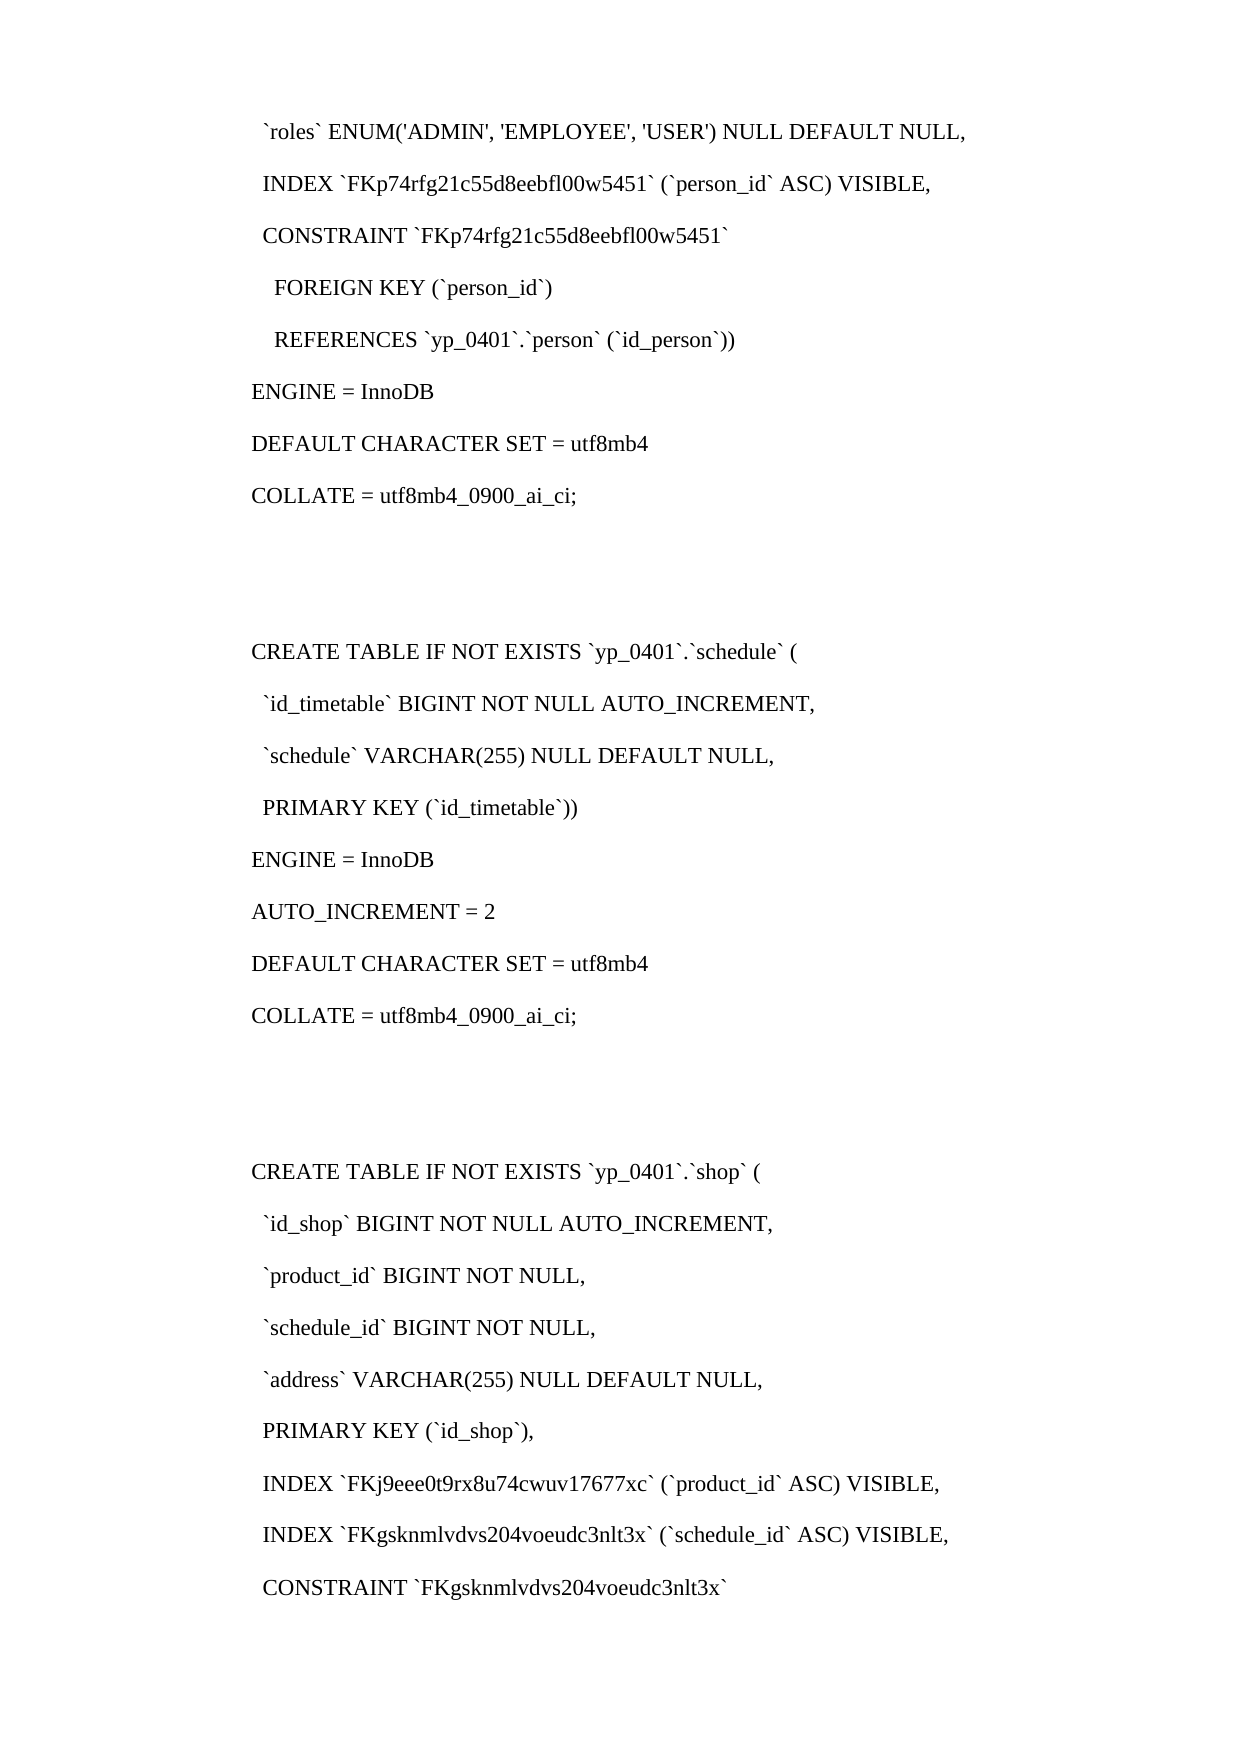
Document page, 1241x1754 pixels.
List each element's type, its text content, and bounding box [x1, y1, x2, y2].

text PRIMARY KEY (`id_timetable`)) [177, 794, 1152, 820]
text CREATE TABLE IF NOT EXISTS `yp_0401`.`schedule` ( [177, 638, 1152, 664]
text `address` VARCHAR(255) NULL DEFAULT NULL, [177, 1366, 1152, 1392]
text CREATE TABLE IF NOT EXISTS `yp_0401`.`shop` ( [177, 1158, 1152, 1184]
text INDEX `FKj9eee0t9rx8u74cwuv17677xc` (`product_id` ASC) VISIBLE, [177, 1469, 1152, 1496]
text `id_timetable` BIGINT NOT NULL AUTO_INCREMENT, [177, 690, 1152, 716]
text `roles` ENUM('ADMIN', 'EMPLOYEE', 'USER') NULL DEFAULT NULL, [177, 118, 1152, 144]
text COLLATE = utf8mb4_0900_ai_ci; [177, 482, 1152, 508]
text INDEX `FKgsknmlvdvs204voeudc3nlt3x` (`schedule_id` ASC) VISIBLE, [177, 1522, 1152, 1548]
text `id_shop` BIGINT NOT NULL AUTO_INCREMENT, [177, 1210, 1152, 1236]
text AUTO_INCREMENT = 2 [177, 898, 1152, 924]
text `product_id` BIGINT NOT NULL, [177, 1262, 1152, 1288]
text INDEX `FKp74rfg21c55d8eebfl00w5451` (`person_id` ASC) VISIBLE, [177, 170, 1152, 196]
text PRIMARY KEY (`id_shop`), [177, 1418, 1152, 1444]
text ENGINE = InnoDB [177, 846, 1152, 872]
text COLLATE = utf8mb4_0900_ai_ci; [177, 1002, 1152, 1028]
text `schedule` VARCHAR(255) NULL DEFAULT NULL, [177, 742, 1152, 768]
text DEFAULT CHARACTER SET = utf8mb4 [177, 950, 1152, 976]
text DEFAULT CHARACTER SET = utf8mb4 [177, 430, 1152, 456]
text CONSTRAINT `FKp74rfg21c55d8eebfl00w5451` [177, 222, 1152, 248]
text REFERENCES `yp_0401`.`person` (`id_person`)) [177, 326, 1152, 352]
text FOREIGN KEY (`person_id`) [177, 274, 1152, 300]
text ENGINE = InnoDB [177, 378, 1152, 404]
text `schedule_id` BIGINT NOT NULL, [177, 1314, 1152, 1340]
text CONSTRAINT `FKgsknmlvdvs204voeudc3nlt3x` [177, 1573, 1152, 1600]
